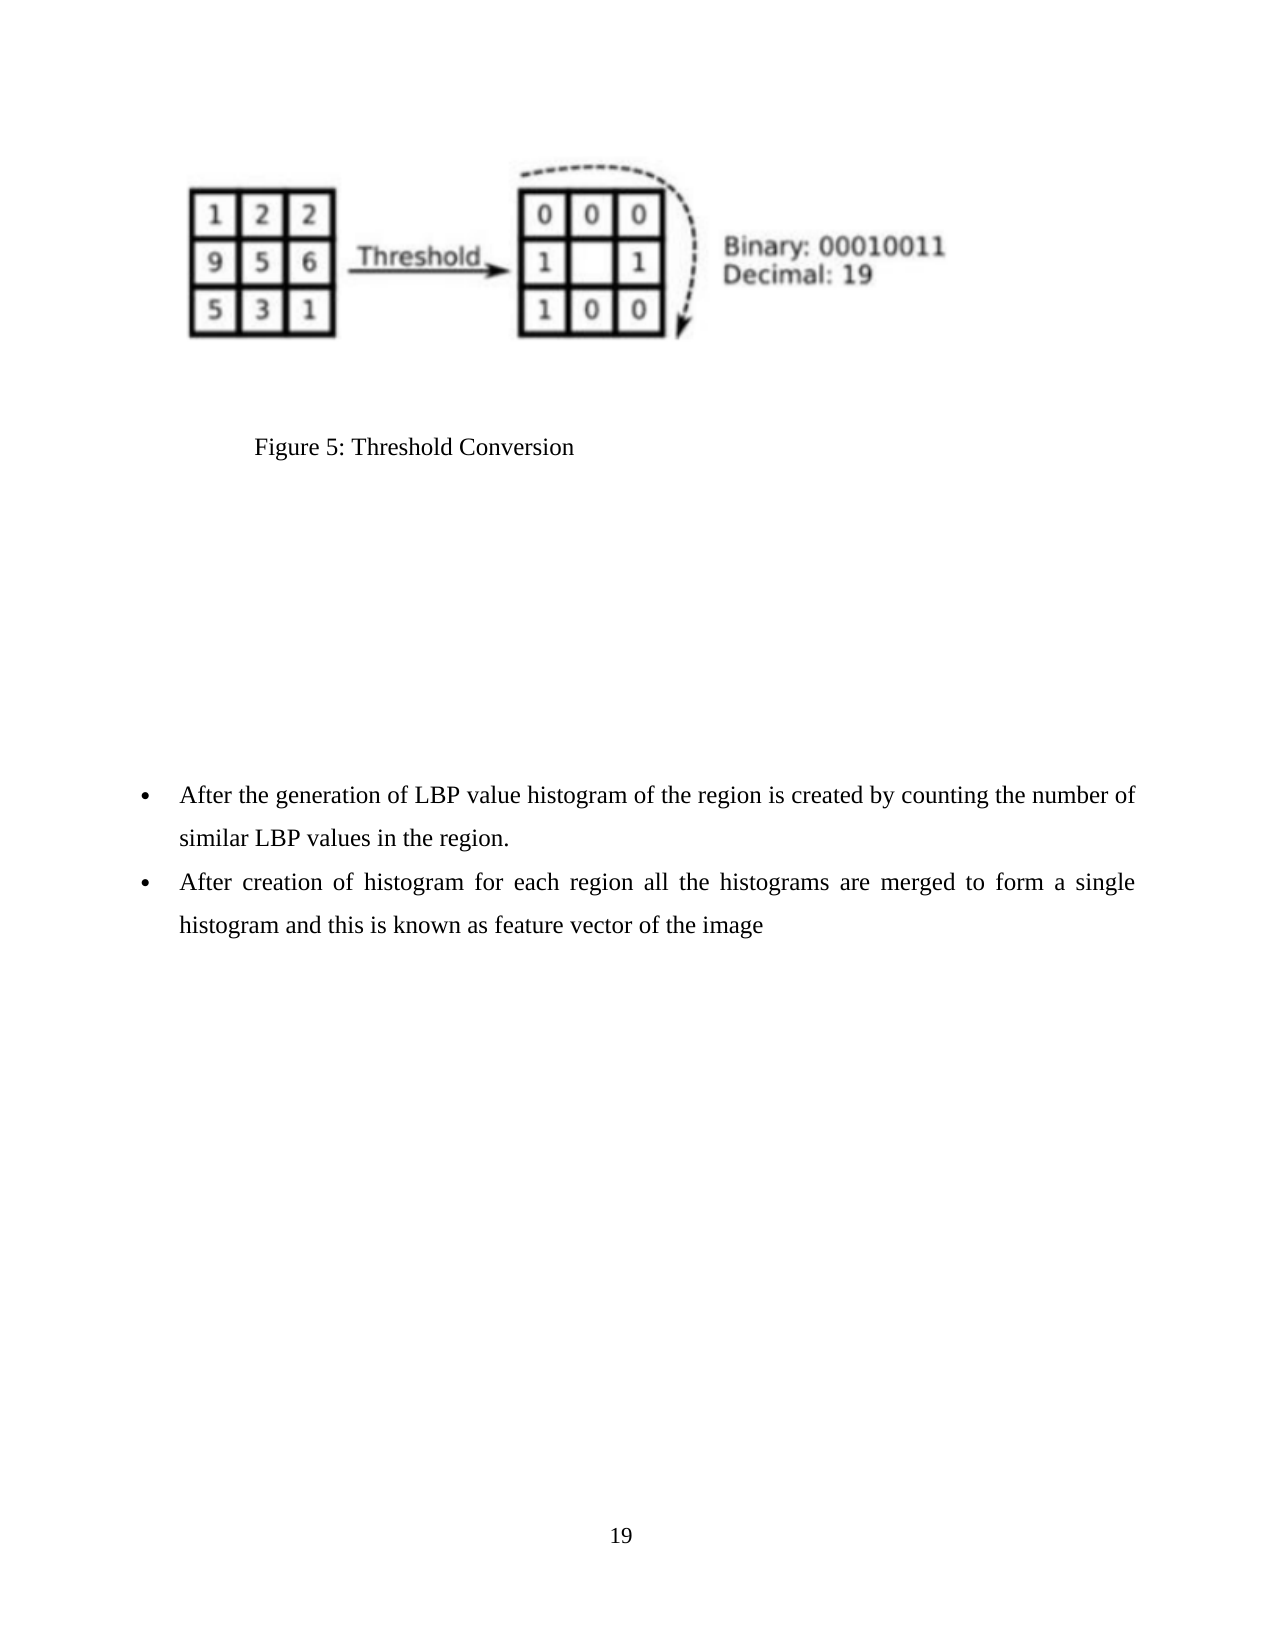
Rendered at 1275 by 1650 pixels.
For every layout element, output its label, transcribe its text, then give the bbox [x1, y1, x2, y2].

text Figure 5: Threshold Conversion [179, 432, 1137, 460]
picture [179, 156, 969, 349]
list After creation of histogram for each region all the histograms are merged to form a single histogram and this is known as feature vector of the image [142, 867, 1137, 938]
list After the generation of LBP value histogram of the region is created by counting the number of similar LBP values in the region. [142, 780, 1137, 852]
